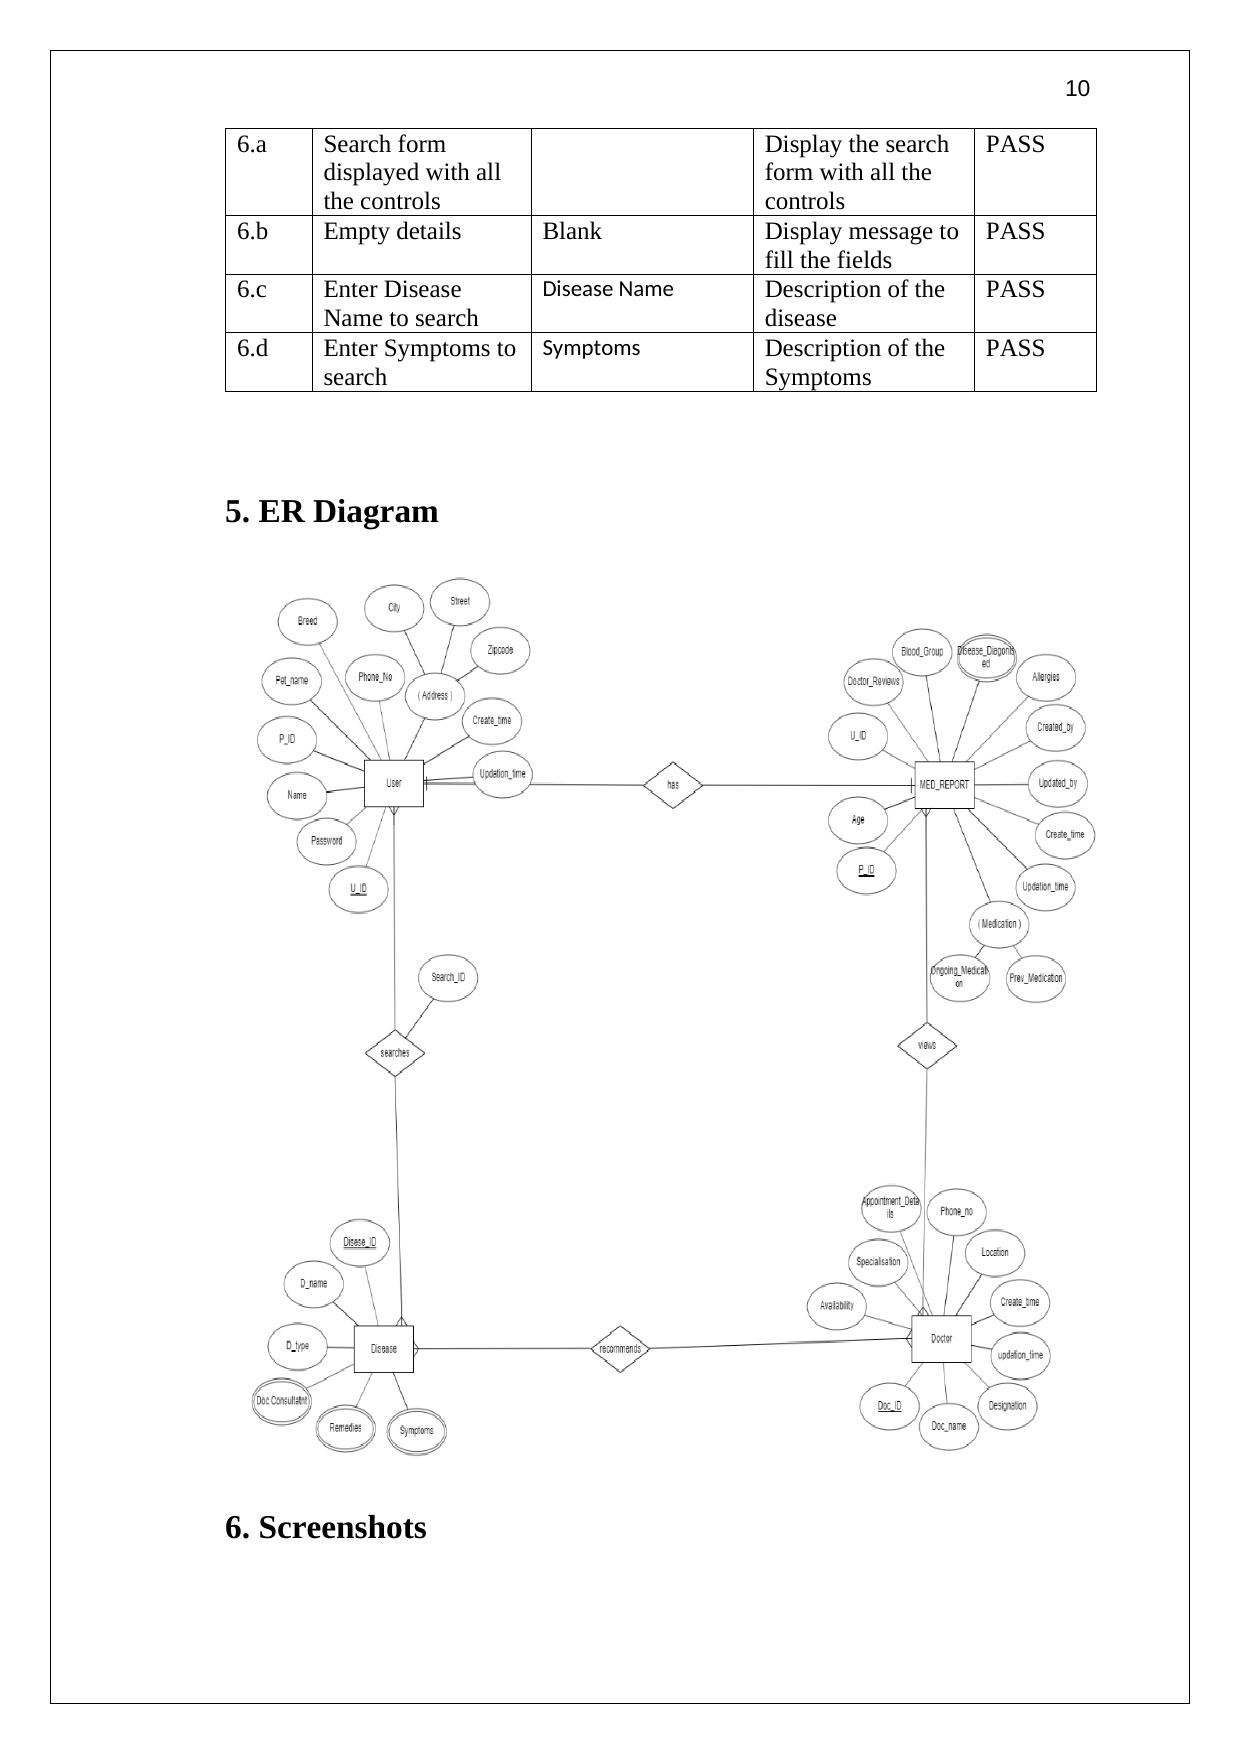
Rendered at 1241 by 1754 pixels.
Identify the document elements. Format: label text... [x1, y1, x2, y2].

table_cell Disease Name [532, 275, 753, 332]
table_cell [532, 129, 753, 215]
table_cell PASS [975, 275, 1096, 332]
table_cell Description of the disease [754, 275, 974, 332]
table_cell Enter Symptoms to search [313, 333, 531, 391]
table_cell Search form displayed with all the controls [313, 129, 531, 215]
table_cell Enter Disease Name to search [313, 275, 531, 332]
picture [225, 569, 1132, 1473]
table_cell PASS [975, 333, 1096, 391]
table_cell 6.c [226, 275, 312, 332]
table_cell Empty details [313, 216, 531, 273]
text 5. ER Diagram [225, 491, 1090, 529]
text 6. Screenshots [225, 1507, 1090, 1545]
table_cell Display message to fill the fields [754, 216, 974, 273]
table_cell 6.b [226, 216, 312, 273]
table_cell PASS [975, 129, 1096, 215]
table_cell PASS [975, 216, 1096, 273]
table_cell 6.a [226, 129, 312, 215]
table_cell Description of the Symptoms [754, 333, 974, 391]
table_cell Display the search form with all the controls [754, 129, 974, 215]
table_cell 6.d [226, 333, 312, 391]
table_cell Symptoms [532, 333, 753, 391]
table_cell Blank [532, 216, 753, 273]
